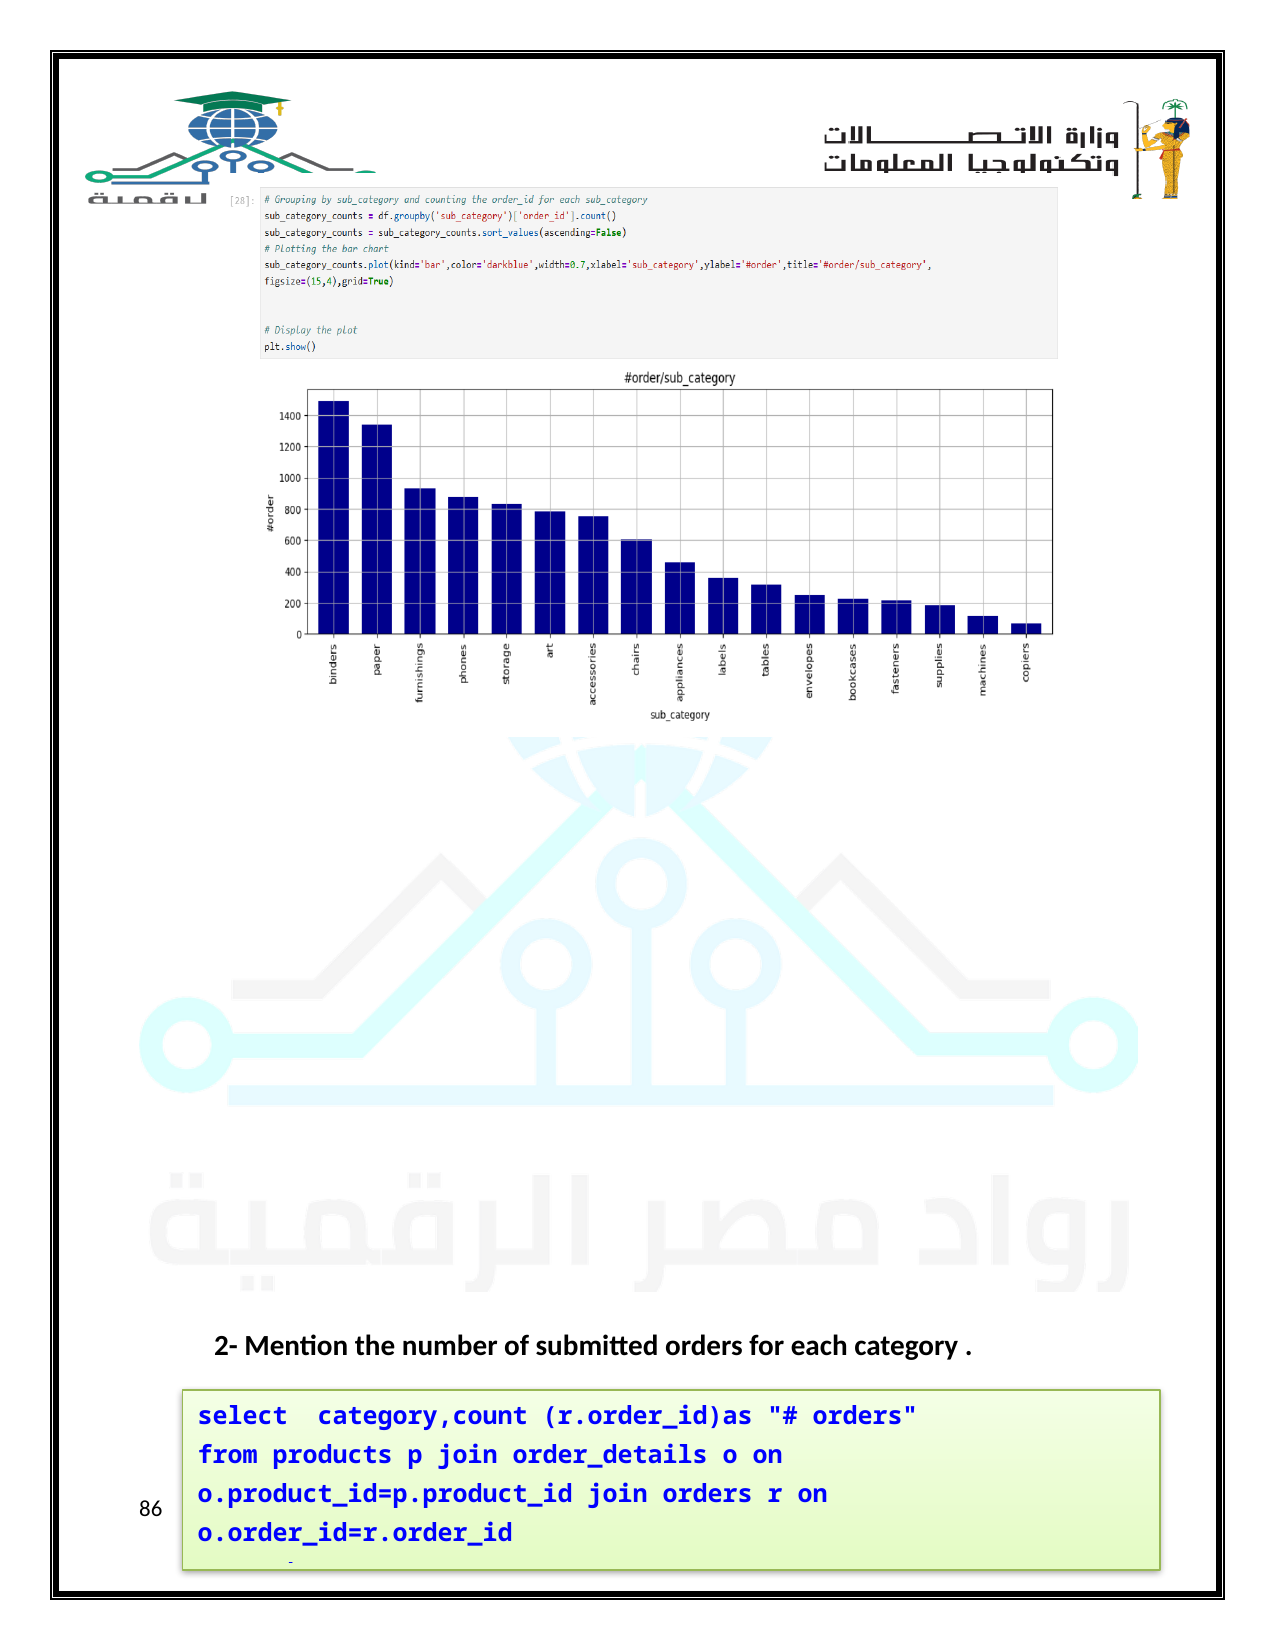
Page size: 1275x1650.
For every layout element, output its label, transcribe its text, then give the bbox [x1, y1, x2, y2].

list 2- Mention the number of submitted orders for each category . [214, 1327, 1138, 1363]
picture [85, 91, 1189, 736]
